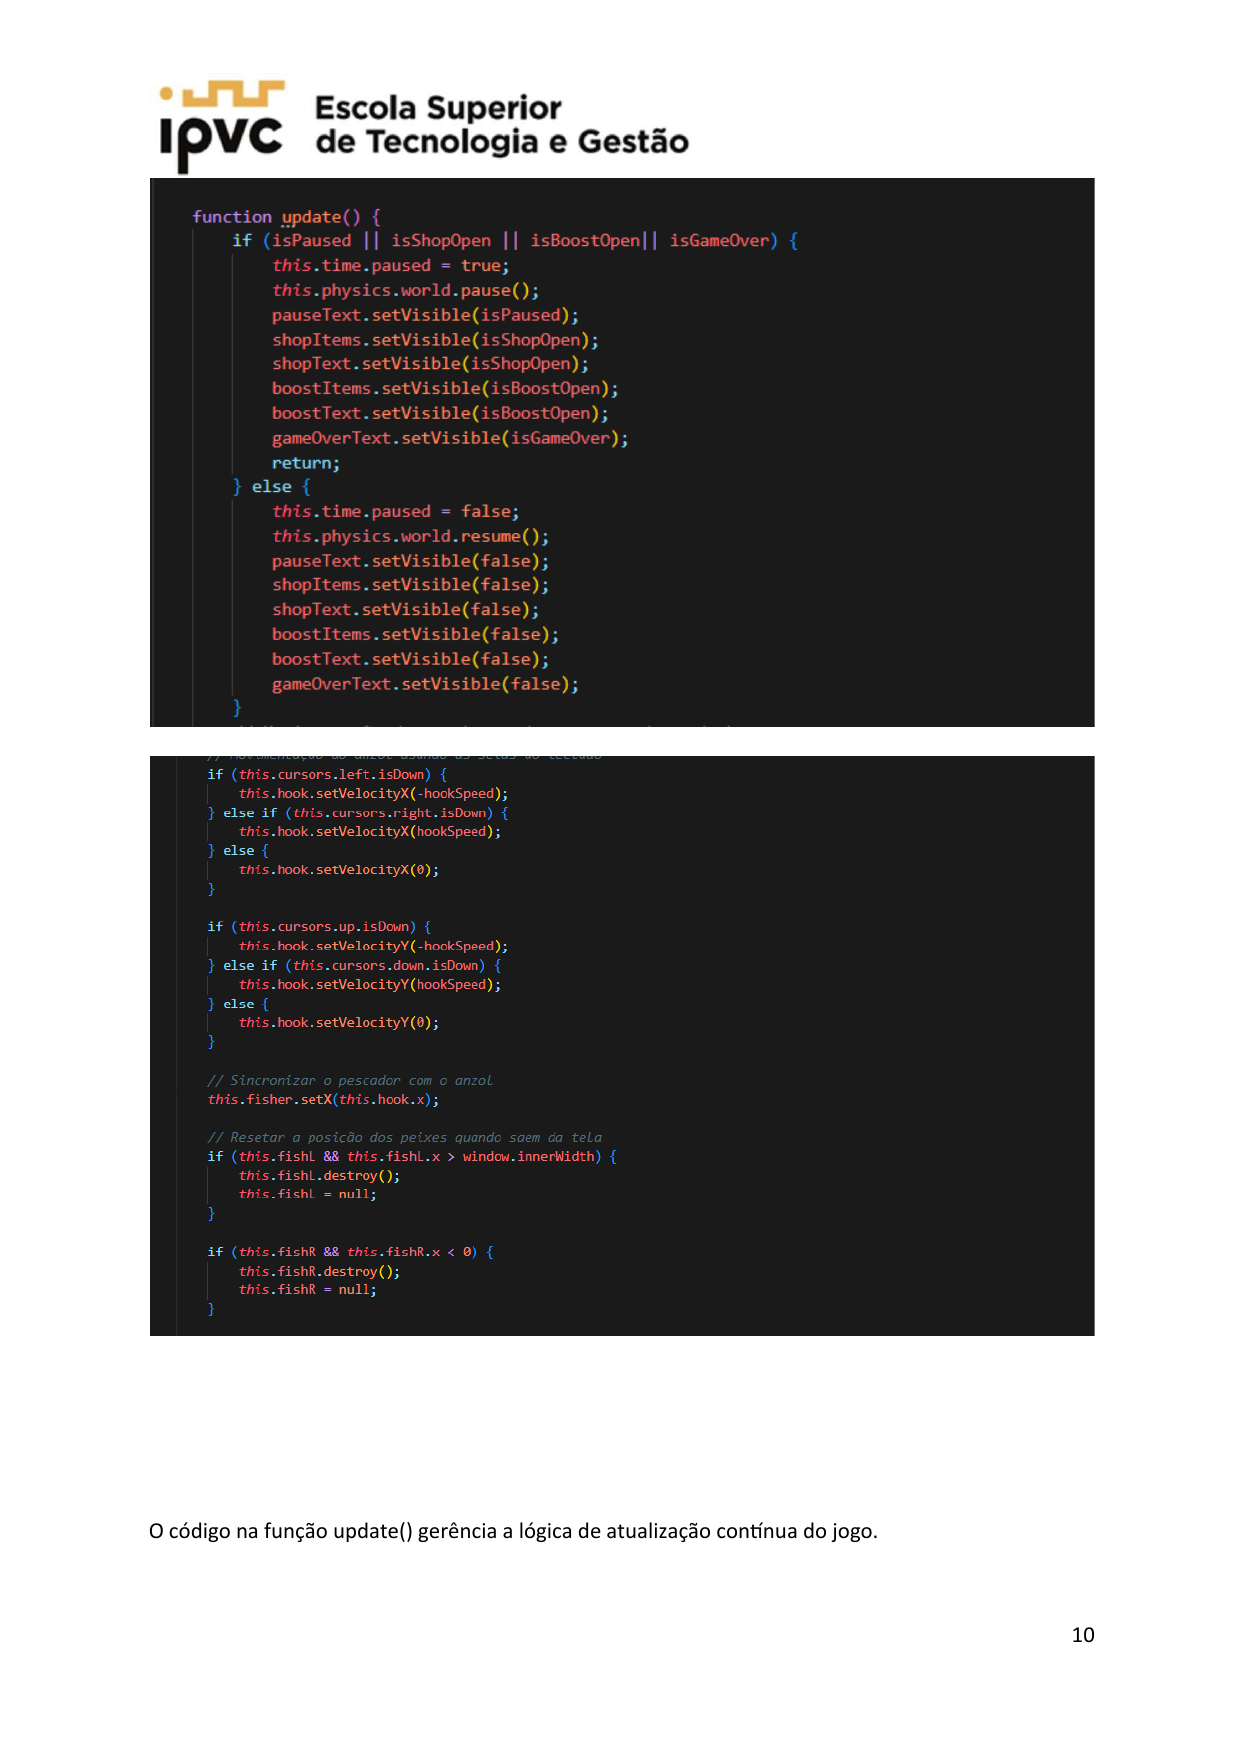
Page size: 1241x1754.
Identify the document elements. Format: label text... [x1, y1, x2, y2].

picture [150, 756, 1095, 1336]
picture [150, 73, 1095, 727]
text O código na função update() gerência a lógica de atualização contínua do jogo. [148, 1516, 1091, 1544]
